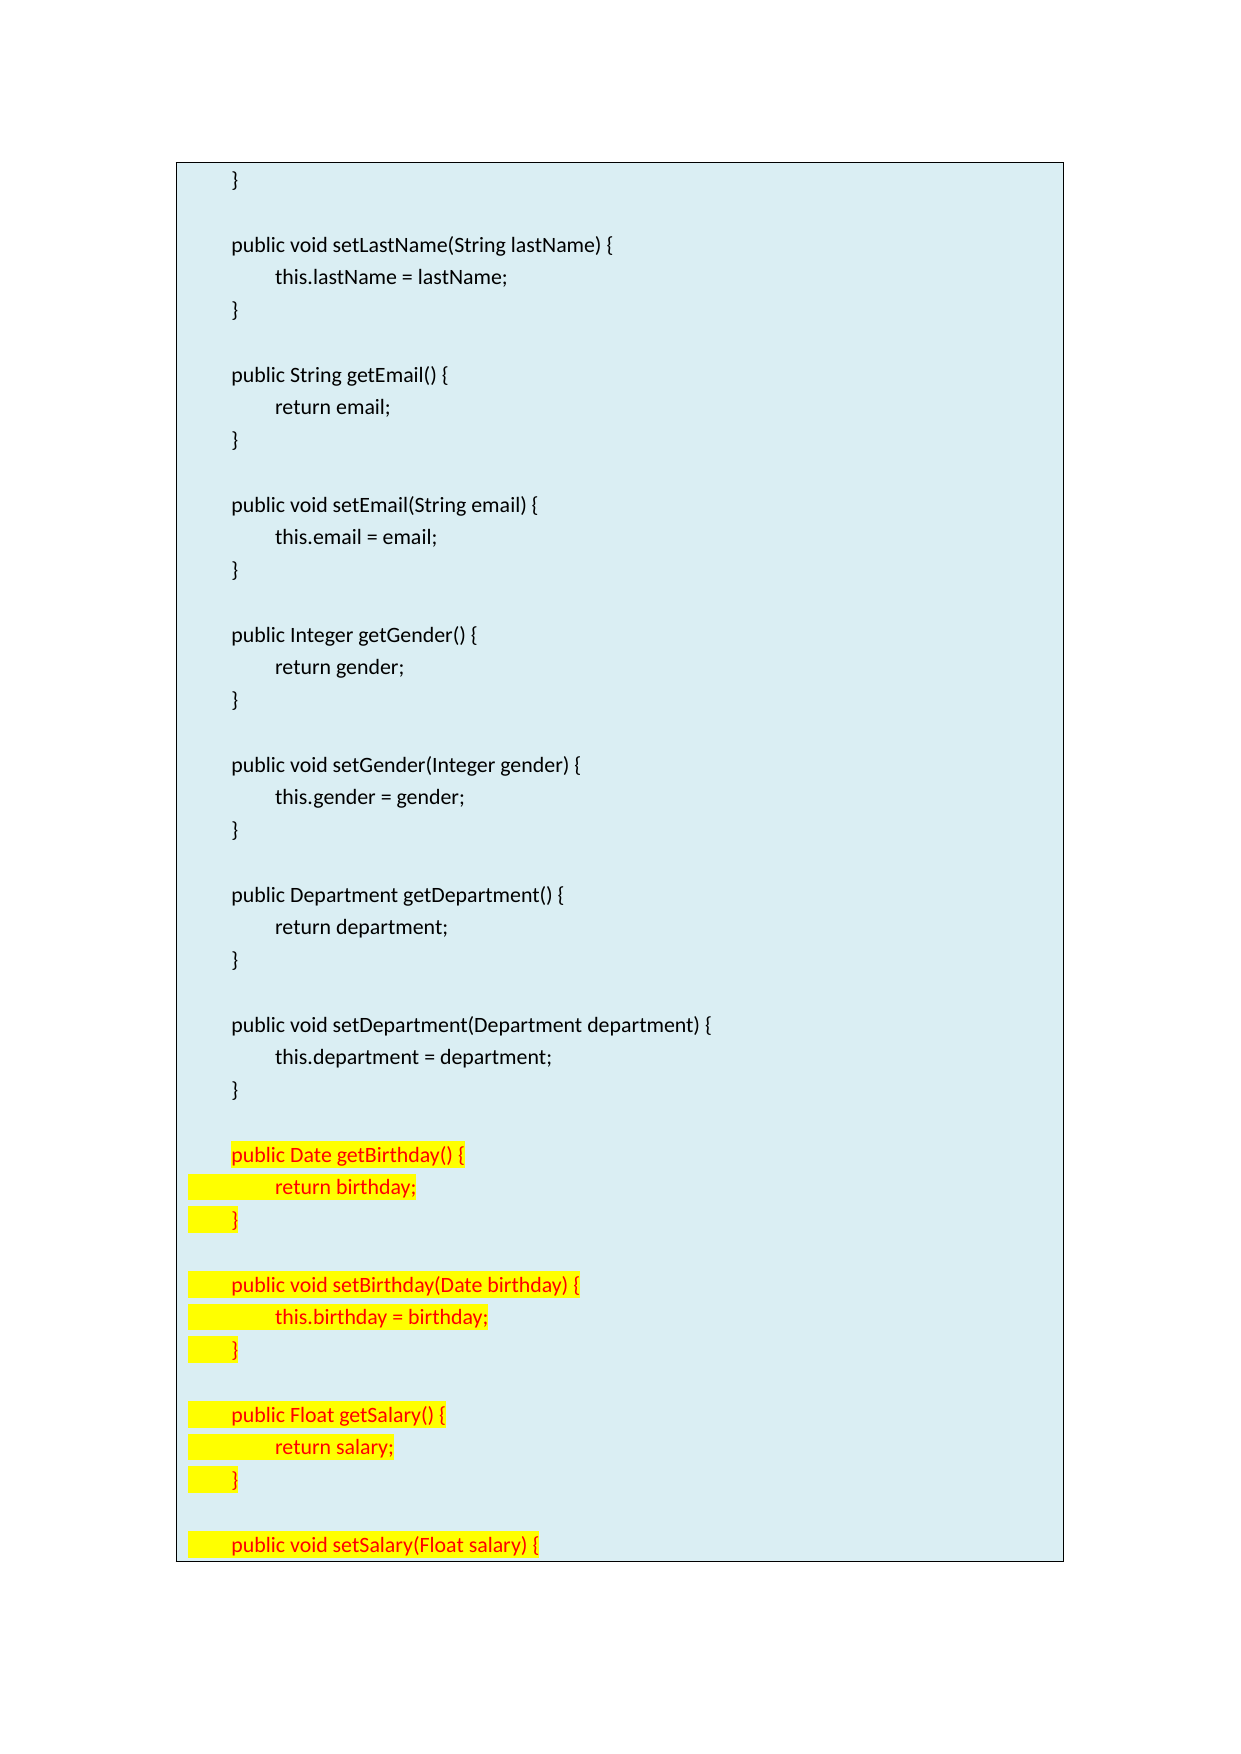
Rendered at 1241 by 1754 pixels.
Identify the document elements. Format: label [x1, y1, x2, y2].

table_header [177, 163, 1063, 1561]
